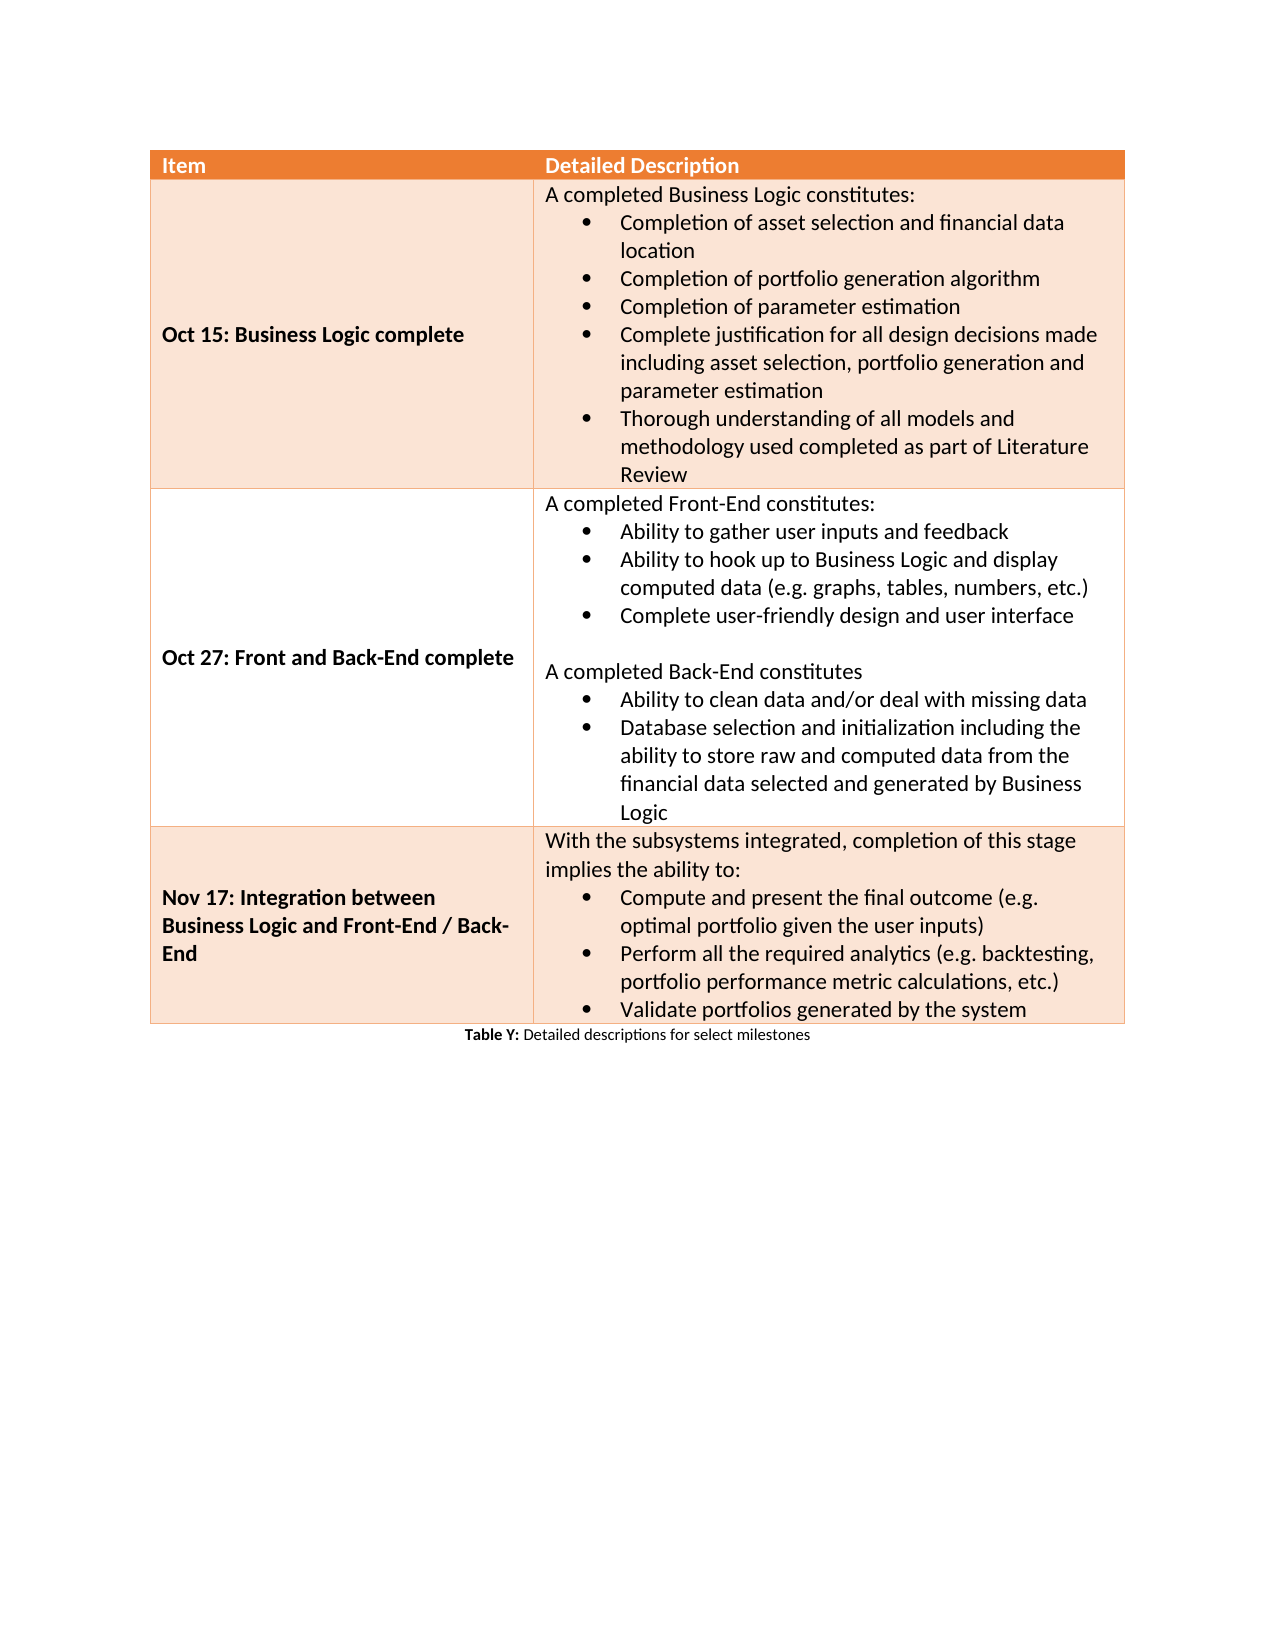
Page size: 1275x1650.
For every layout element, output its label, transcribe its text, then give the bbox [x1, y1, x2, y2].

table_cell With the subsystems integrated, completion of this stage implies the ability to: Compute and present the final outcome (e.g. optimal portfolio given the user inputs) Perform all the required analytics (e.g. backtesting, portfolio performance metric calculations, etc.) Validate portfolios generated by the system [534, 827, 1124, 1023]
table_header Detailed Description [534, 151, 1124, 179]
table_cell Oct 15: Business Logic complete [151, 180, 533, 488]
table_cell A completed Business Logic constitutes: Completion of asset selection and financial data location Completion of portfolio generation algorithm Completion of parameter estimation Complete justification for all design decisions made including asset selection, portfolio generation and parameter estimation Thorough understanding of all models and methodology used completed as part of Literature Review [534, 180, 1124, 488]
table_cell Oct 27: Front and Back-End complete [151, 489, 533, 826]
text Table Y: Detailed descriptions for select milestones [150, 1024, 1125, 1044]
table_cell A completed Front-End constitutes: Ability to gather user inputs and feedback Ability to hook up to Business Logic and display computed data (e.g. graphs, tables, numbers, etc.) Complete user-friendly design and user interface A completed Back-End constitutes Ability to clean data and/or deal with missing data Database selection and initialization including the ability to store raw and computed data from the financial data selected and generated by Business Logic [534, 489, 1124, 826]
table_header Item [151, 151, 533, 179]
table_cell Nov 17: Integration between Business Logic and Front-End / Back-End [151, 827, 533, 1023]
